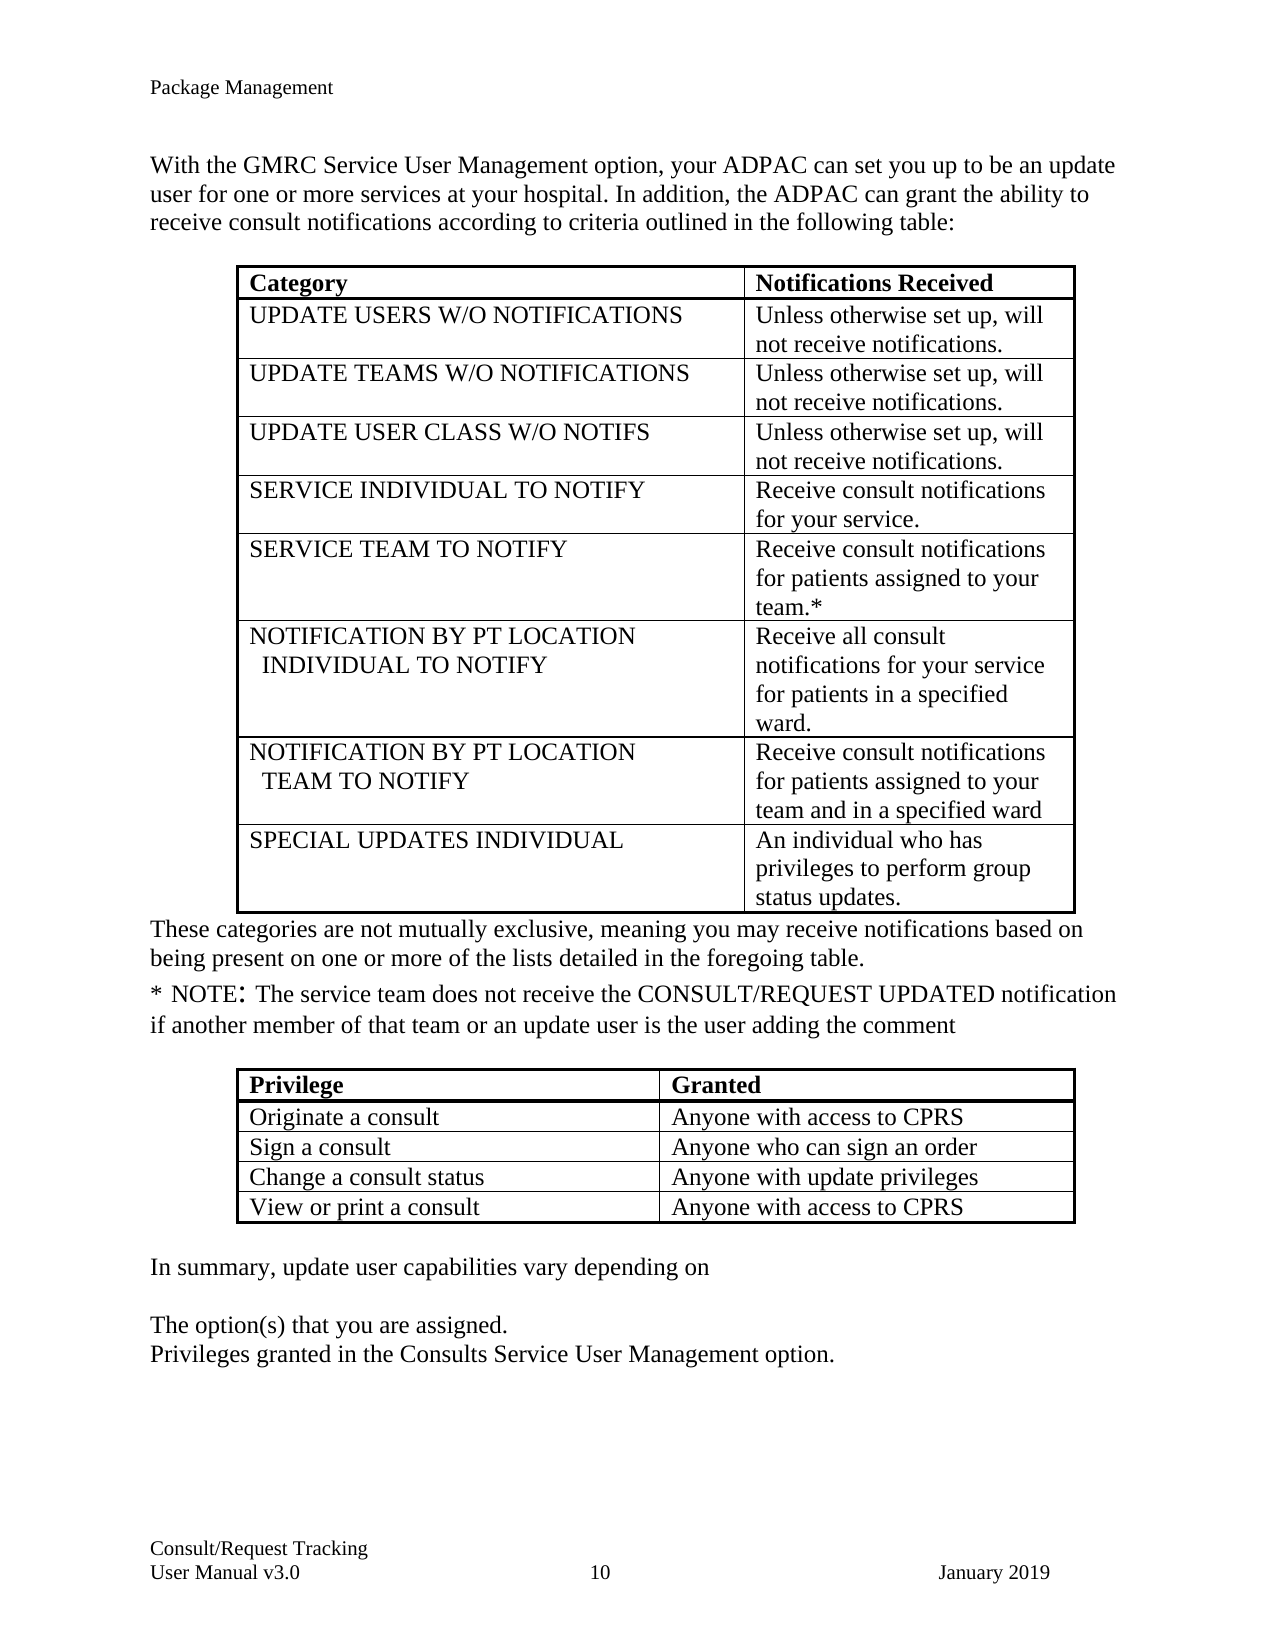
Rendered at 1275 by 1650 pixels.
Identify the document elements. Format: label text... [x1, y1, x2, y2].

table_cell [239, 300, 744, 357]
list The option(s) that you are assigned. [150, 1310, 1125, 1339]
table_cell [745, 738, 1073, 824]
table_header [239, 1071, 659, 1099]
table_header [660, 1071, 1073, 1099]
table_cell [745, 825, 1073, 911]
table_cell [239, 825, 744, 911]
text These categories are not mutually exclusive, meaning you may receive notifications based on being present on one or more of the lists detailed in the foregoing table. [150, 914, 1125, 972]
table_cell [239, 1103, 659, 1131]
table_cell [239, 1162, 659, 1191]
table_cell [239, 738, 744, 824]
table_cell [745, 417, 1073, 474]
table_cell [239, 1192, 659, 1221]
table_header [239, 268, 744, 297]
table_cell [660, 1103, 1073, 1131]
list Privileges granted in the Consults Service User Management option. [150, 1339, 1125, 1367]
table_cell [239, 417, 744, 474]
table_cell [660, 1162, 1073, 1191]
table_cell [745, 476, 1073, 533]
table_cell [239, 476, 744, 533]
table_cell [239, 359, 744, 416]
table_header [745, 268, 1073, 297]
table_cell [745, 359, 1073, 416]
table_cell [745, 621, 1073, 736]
text With the GMRC Service User Management option, your ADPAC can set you up to be an update user for one or more services at your hospital. In addition, the ADPAC can grant the ability to receive consult notifications according to criteria outlined in the following table: [150, 150, 1125, 236]
text * NOTE: The service team does not receive the CONSULT/REQUEST UPDATED notification if another member of that team or an update user is the user adding the comment [150, 972, 1125, 1039]
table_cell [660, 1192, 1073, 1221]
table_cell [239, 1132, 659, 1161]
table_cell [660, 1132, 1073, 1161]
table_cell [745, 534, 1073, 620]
text In summary, update user capabilities vary depending on [150, 1252, 1125, 1281]
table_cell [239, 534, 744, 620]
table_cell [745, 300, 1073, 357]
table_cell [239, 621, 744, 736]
